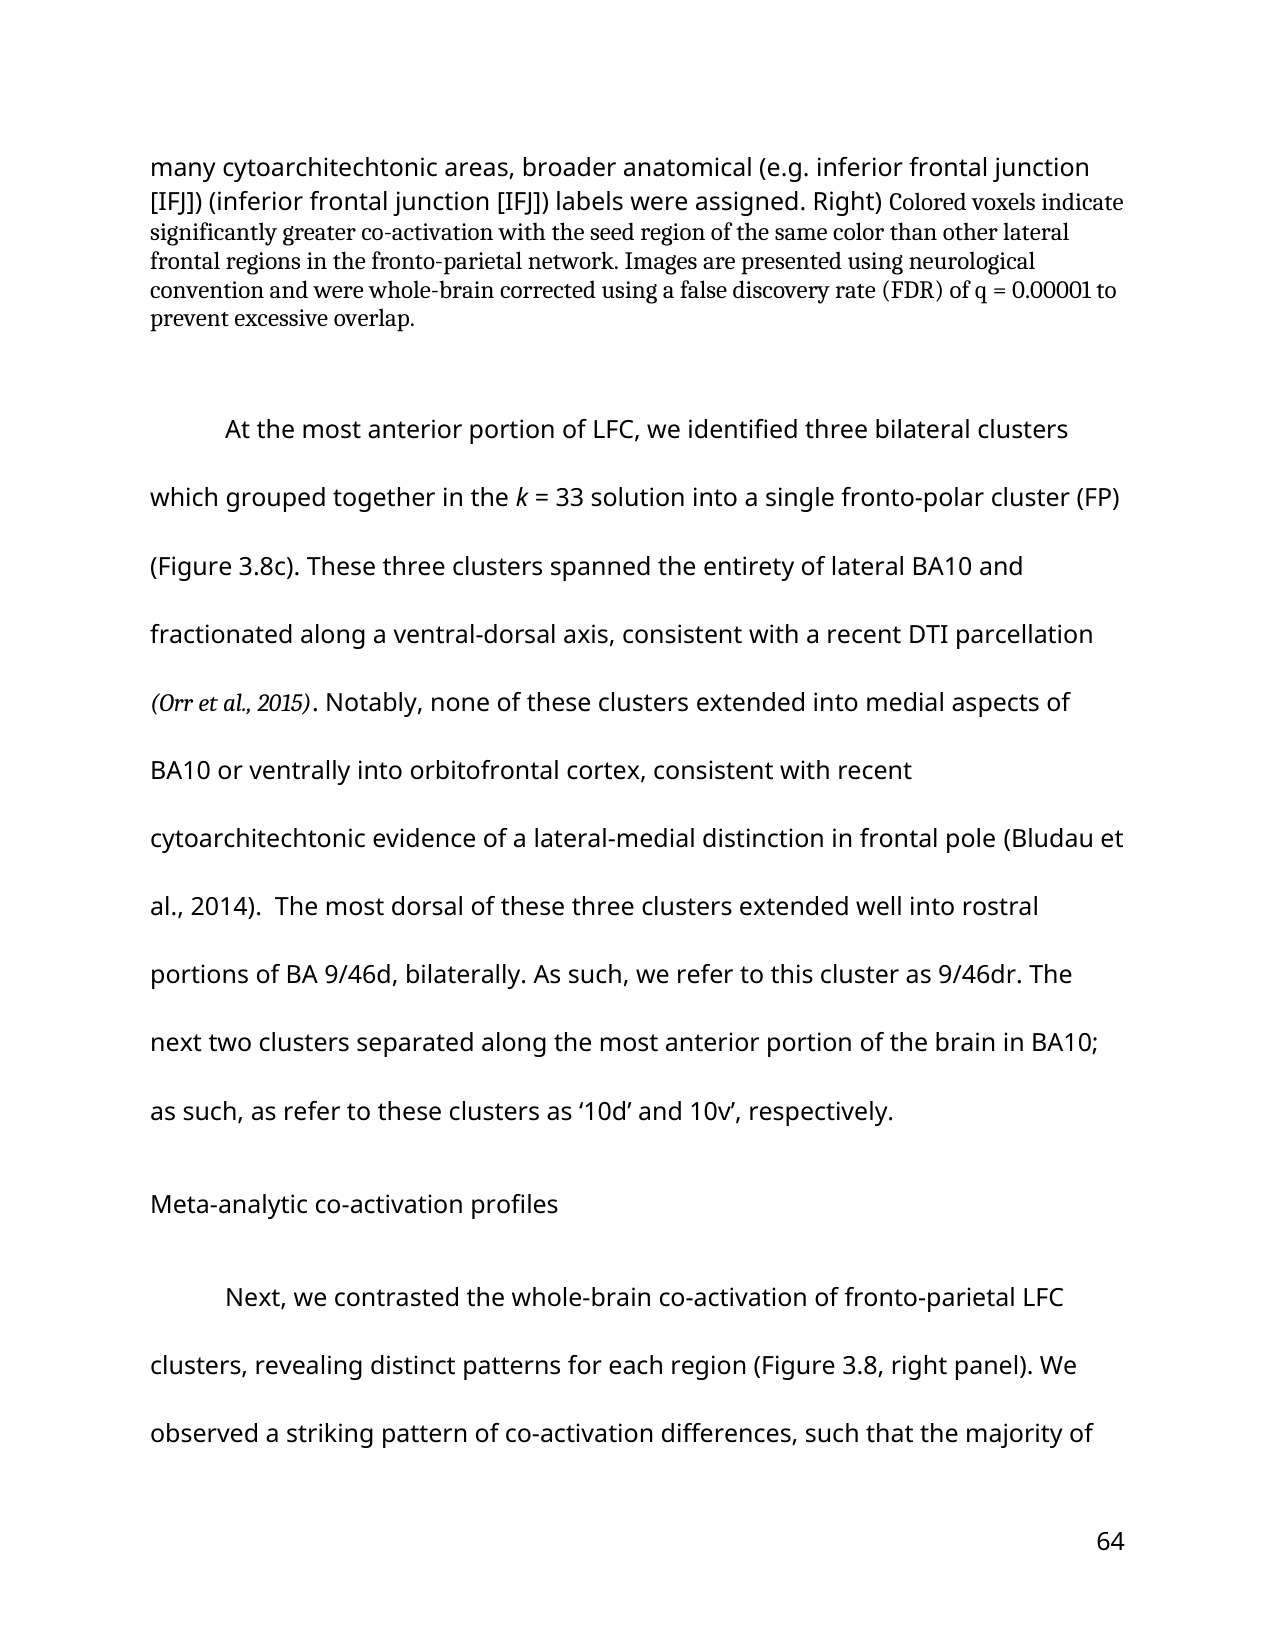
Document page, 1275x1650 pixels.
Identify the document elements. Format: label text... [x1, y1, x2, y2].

text Meta-analytic co-activation profiles [150, 1186, 1125, 1220]
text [150, 1279, 1125, 1450]
text At the most anterior portion of LFC, we identified three bilateral clusters which grouped together in the k = 33 solution into a single fronto-polar cluster (FP) (Figure 3.8c). These three clusters spanned the entirety of lateral BA10 and fractionated along a ventral-dorsal axis, consistent with a recent DTI parcellation (Orr et al., 2015). Notably, none of these clusters extended into medial aspects of BA10 or ventrally into orbitofrontal cortex, consistent with recent cytoarchitechtonic evidence of a lateral-medial distinction in frontal pole (Bludau et al., 2014). The most dorsal of these three clusters extended well into rostral portions of BA 9/46d, bilaterally. As such, we refer to this cluster as 9/46dr. The next two clusters separated along the most anterior portion of the brain in BA10; as such, as refer to these clusters as ‘10d’ and 10v’, respectively. [150, 412, 1125, 1127]
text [150, 150, 1125, 333]
